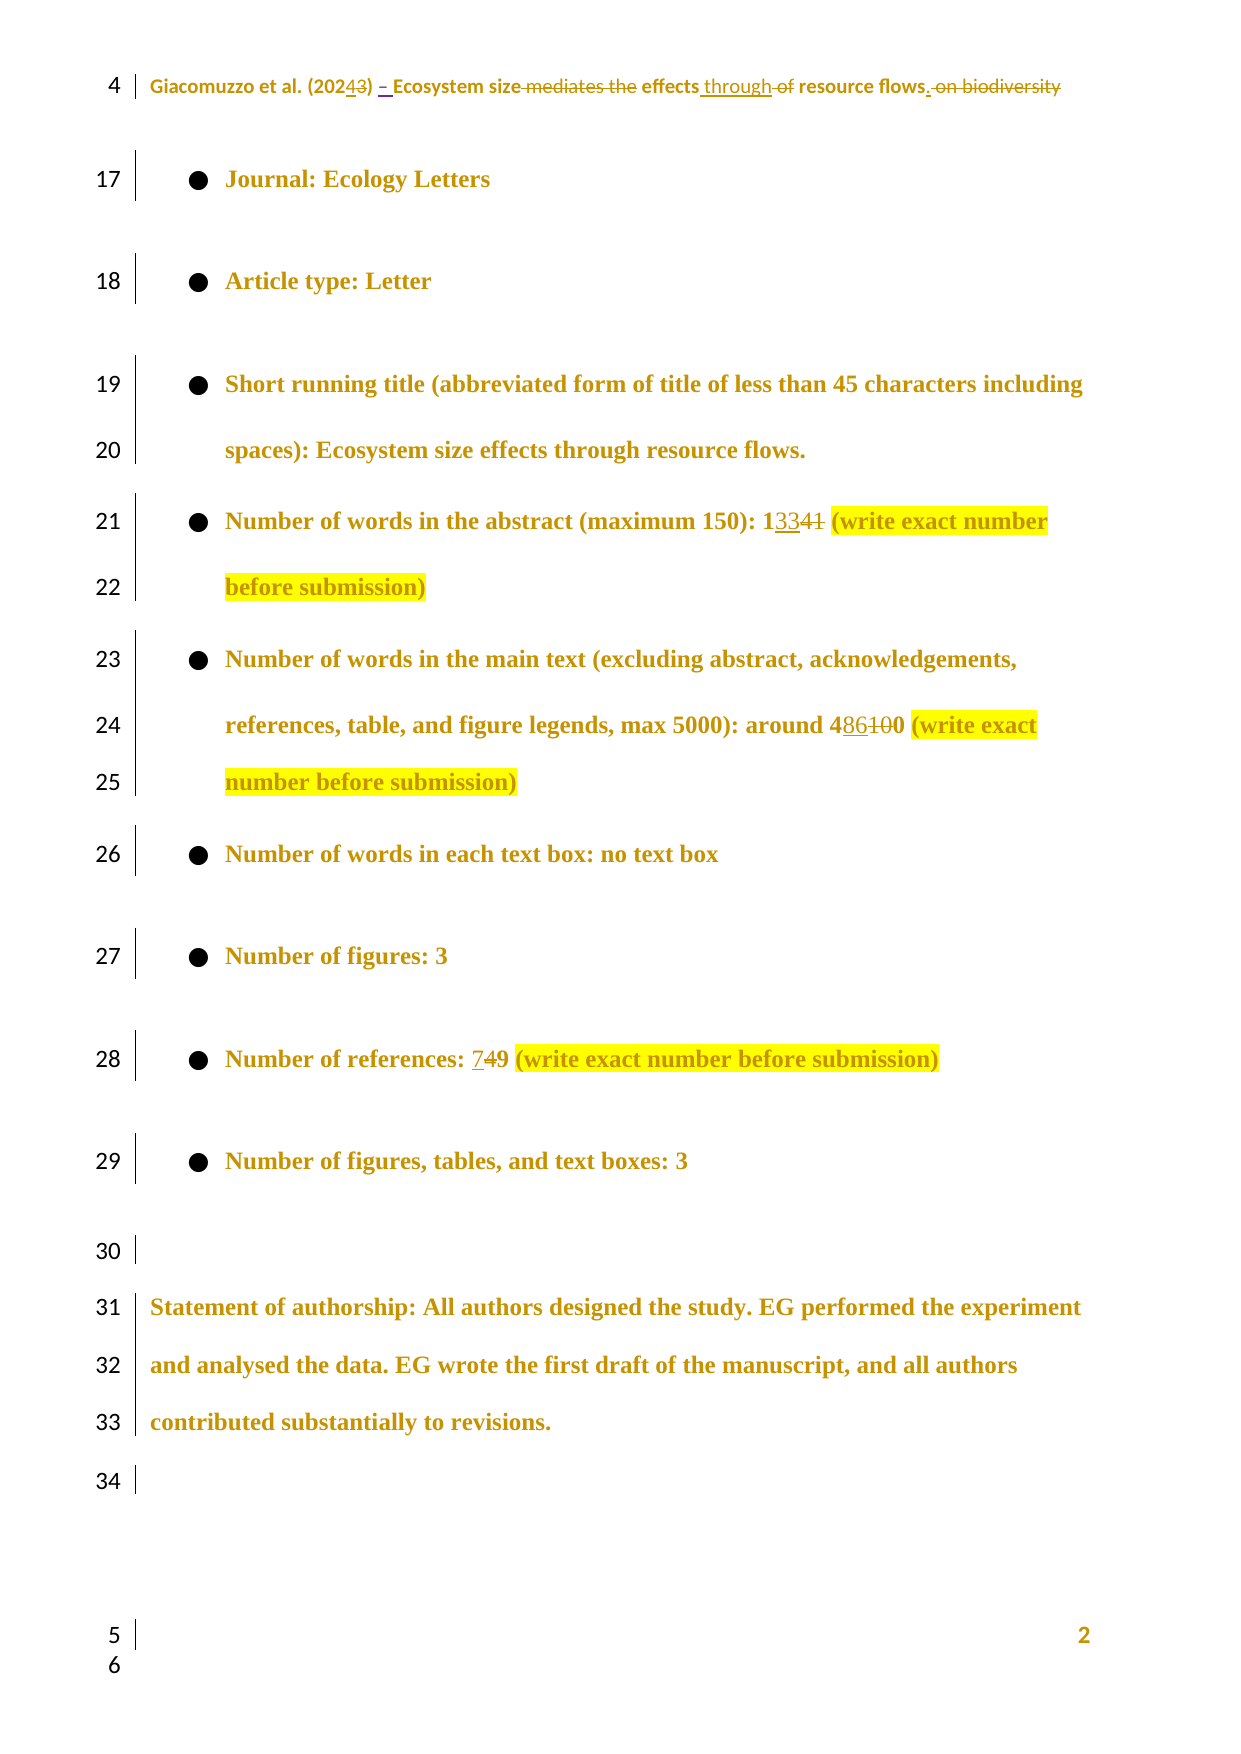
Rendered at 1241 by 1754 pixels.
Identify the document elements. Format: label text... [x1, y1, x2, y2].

list Journal: Ecology Letters [187, 150, 1090, 201]
list Number of words in the main text (excluding abstract, acknowledgements, references, table, and figure legends, max 5000): around 40 (write exact number before submission) [187, 630, 1090, 796]
list Number of figures: 3 [187, 927, 1090, 979]
list Number of words in each text box: no text box [187, 825, 1090, 876]
list Number of figures, tables, and text boxes: 3 [187, 1132, 1090, 1184]
list Article type: Letter [187, 252, 1090, 304]
text Statement of authorship: All authors designed the study. EG performed the experiment and analysed the data. EG wrote the first draft of the manuscript, and all authors contributed substantially to revisions. [150, 1292, 1090, 1436]
list Number of references: 9 (write exact number before submission) [187, 1030, 1090, 1081]
list Number of words in the abstract (maximum 150): 1 (write exact number before submission) [187, 492, 1090, 601]
list Short running title (abbreviated form of title of less than 45 characters including spaces): Ecosystem size effects through resource flows. [187, 355, 1090, 464]
